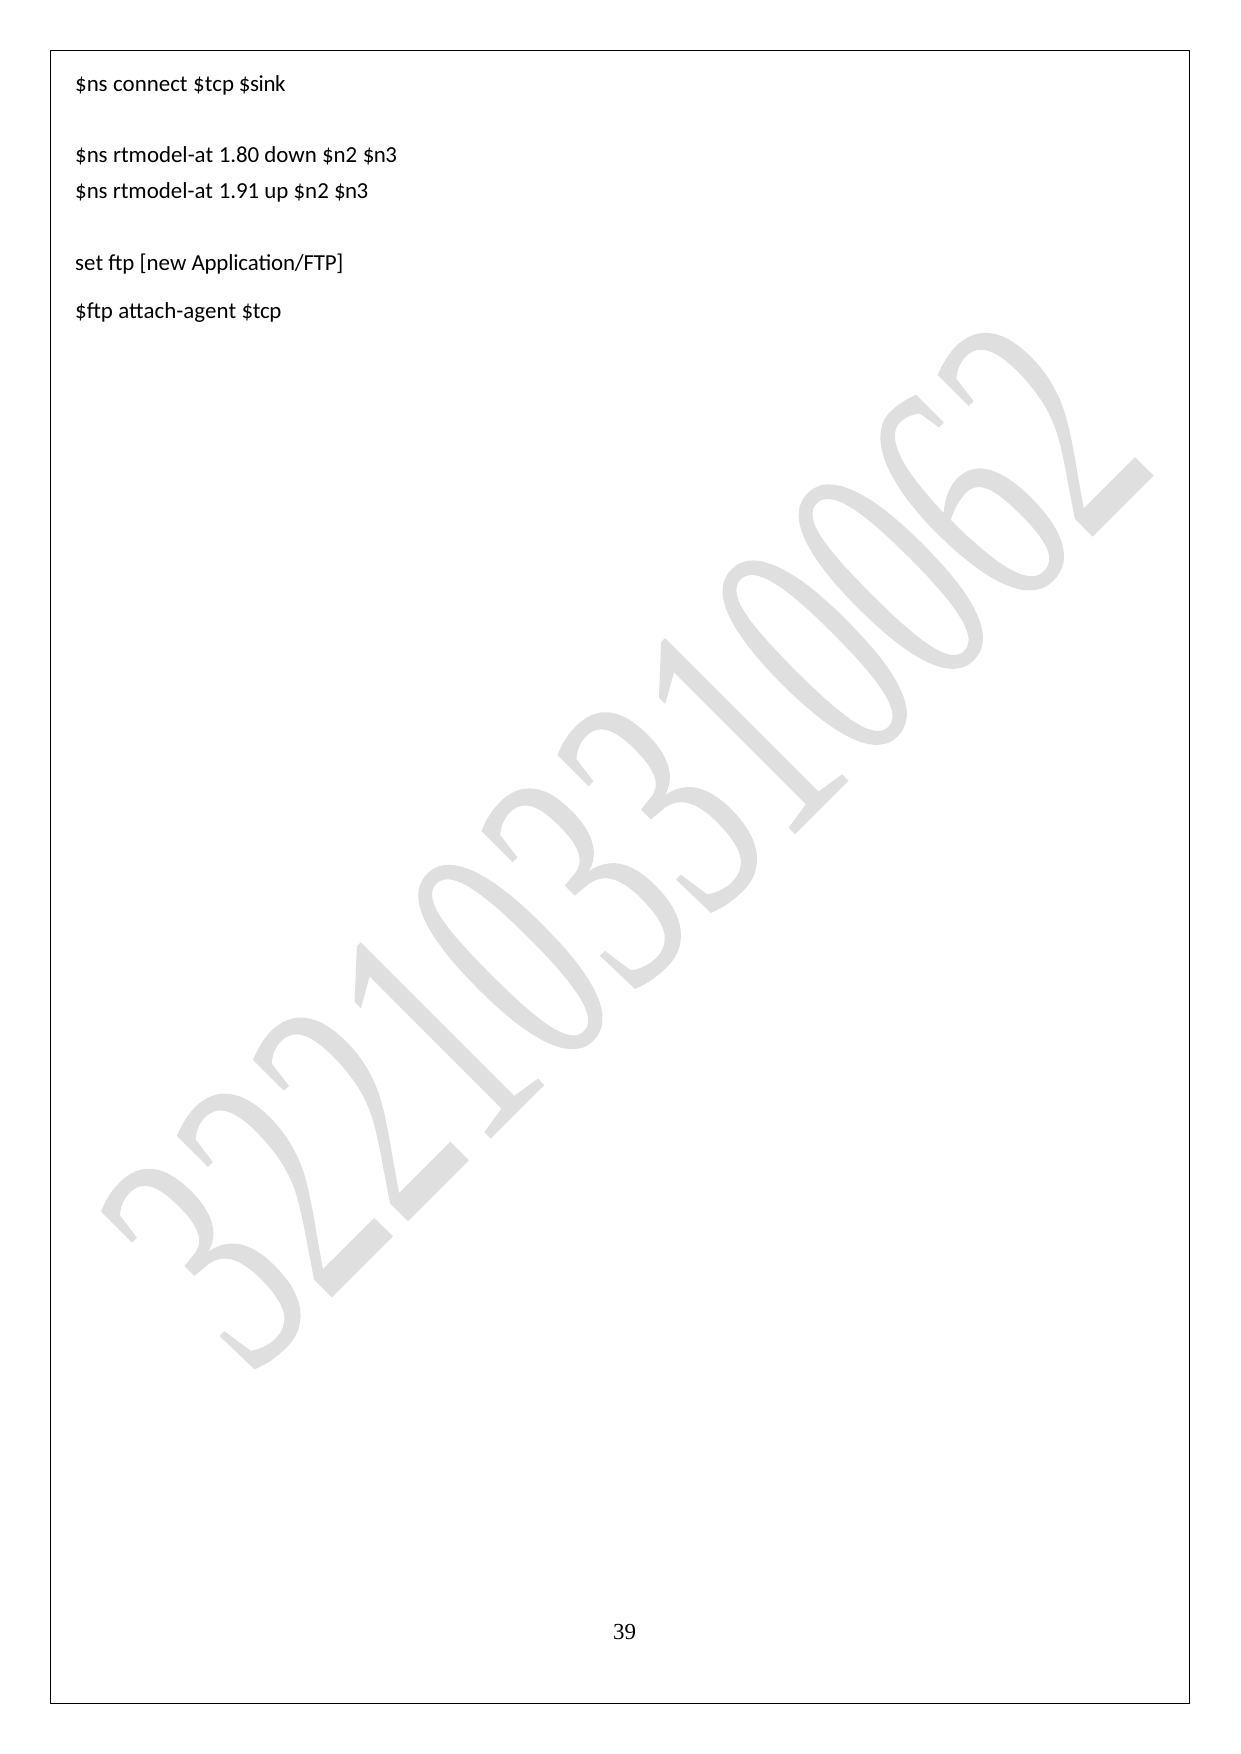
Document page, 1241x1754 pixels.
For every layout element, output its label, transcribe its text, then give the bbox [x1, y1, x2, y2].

text $ftp attach-agent $tcp [75, 296, 1189, 324]
text $ns rtmodel-at 1.80 down $n2 $n3 [75, 140, 1189, 168]
text $ns rtmodel-at 1.91 up $n2 $n3 [75, 176, 1189, 204]
text $ns connect $tcp $sink [75, 69, 1189, 97]
text set ftp [new Application/FTP] [75, 248, 1189, 276]
